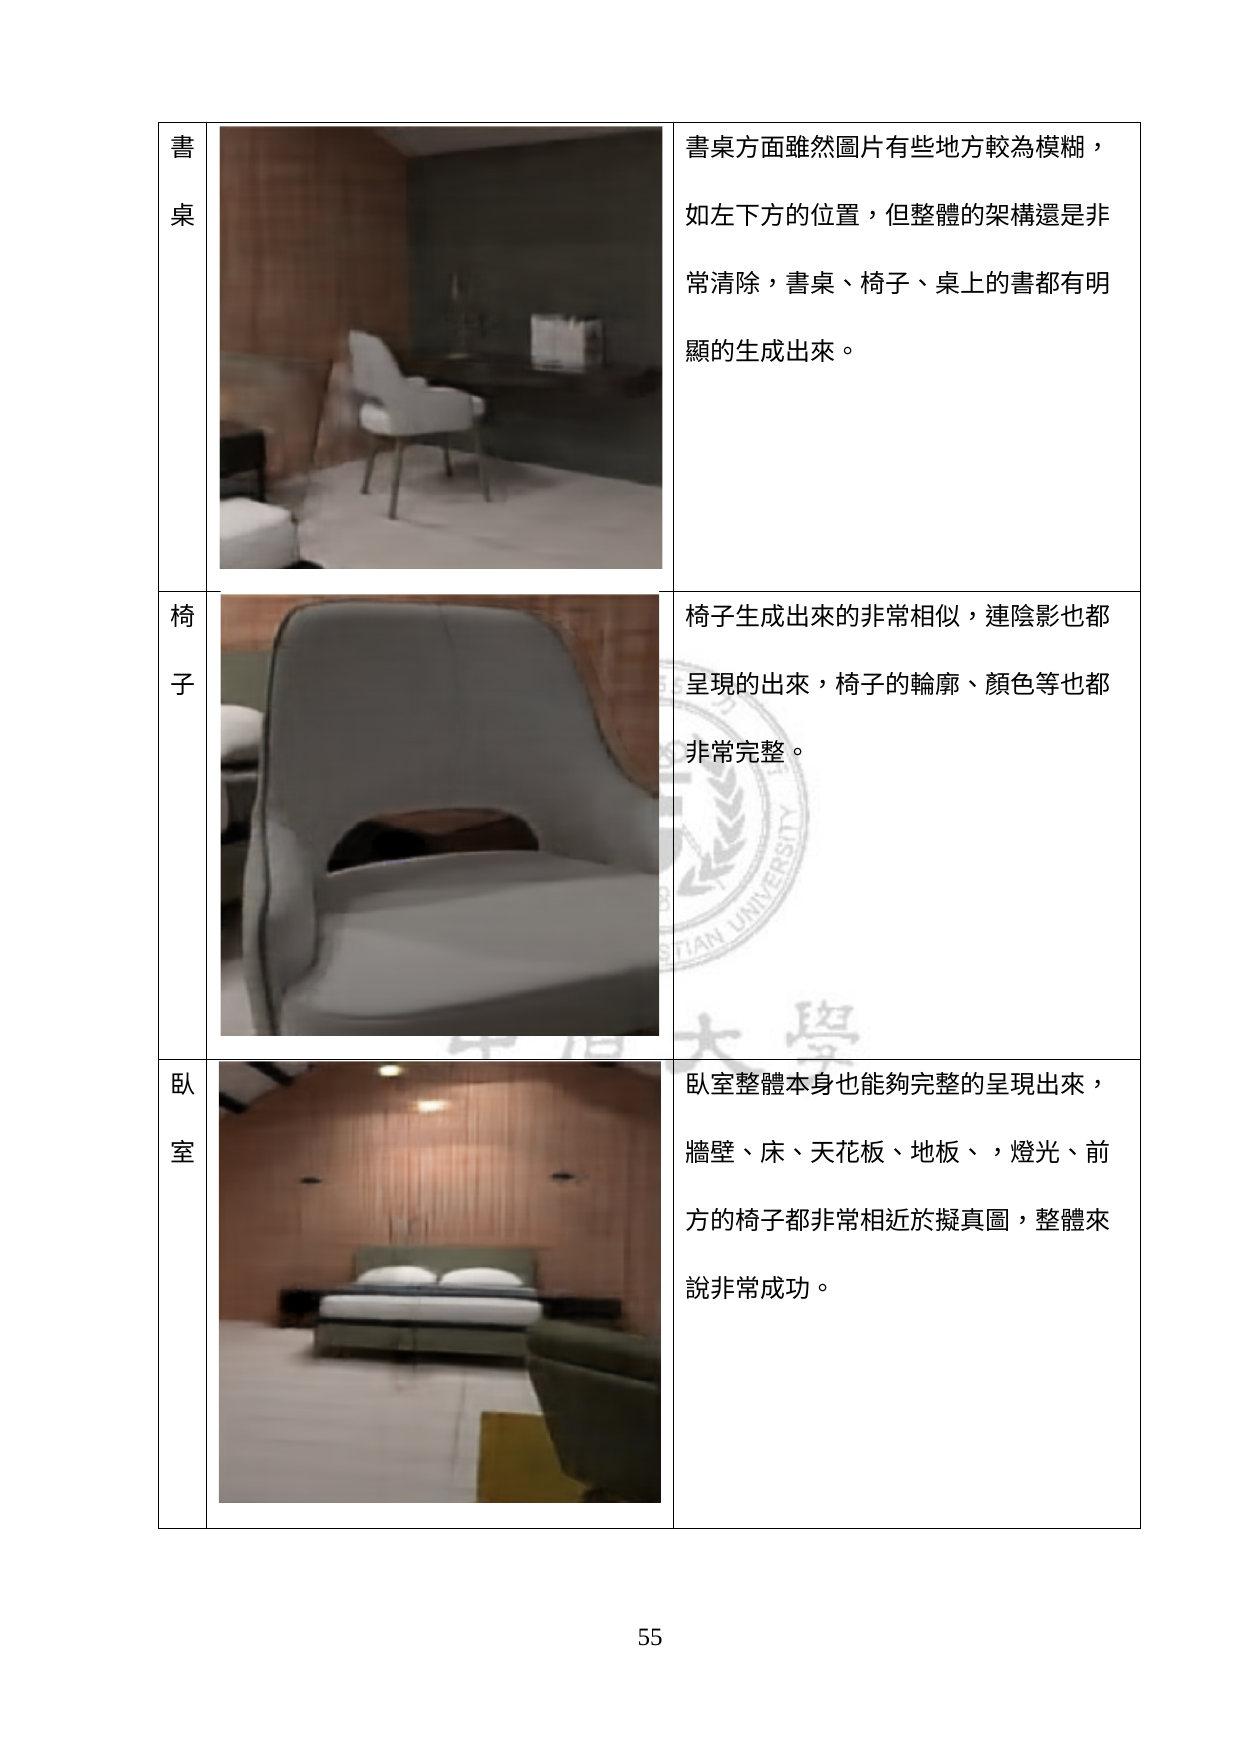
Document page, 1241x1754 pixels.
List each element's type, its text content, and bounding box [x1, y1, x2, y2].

table_cell [207, 123, 673, 591]
table_cell 書桌方面雖然圖片有些地方較為模糊，如左下方的位置，但整體的架構還是非常清除，書桌、椅子、桌上的書都有明顯的生成出來。 [674, 123, 1140, 591]
table_cell 椅子生成出來的非常相似，連陰影也都呈現的出來，椅子的輪廓、顏色等也都非常完整。 [674, 592, 1140, 1059]
table_cell 書桌 [159, 123, 206, 591]
table_cell 臥室 [159, 1060, 206, 1528]
table_cell 臥室整體本身也能夠完整的呈現出來，牆壁、床、天花板、地板、，燈光、前方的椅子都非常相近於擬真圖，整體來說非常成功。 [674, 1060, 1140, 1528]
picture [217, 123, 663, 569]
picture [220, 591, 660, 1036]
table_cell 椅子 [159, 592, 206, 1059]
picture [218, 1060, 662, 1503]
table_cell [207, 592, 673, 1059]
table_cell [207, 1060, 673, 1528]
